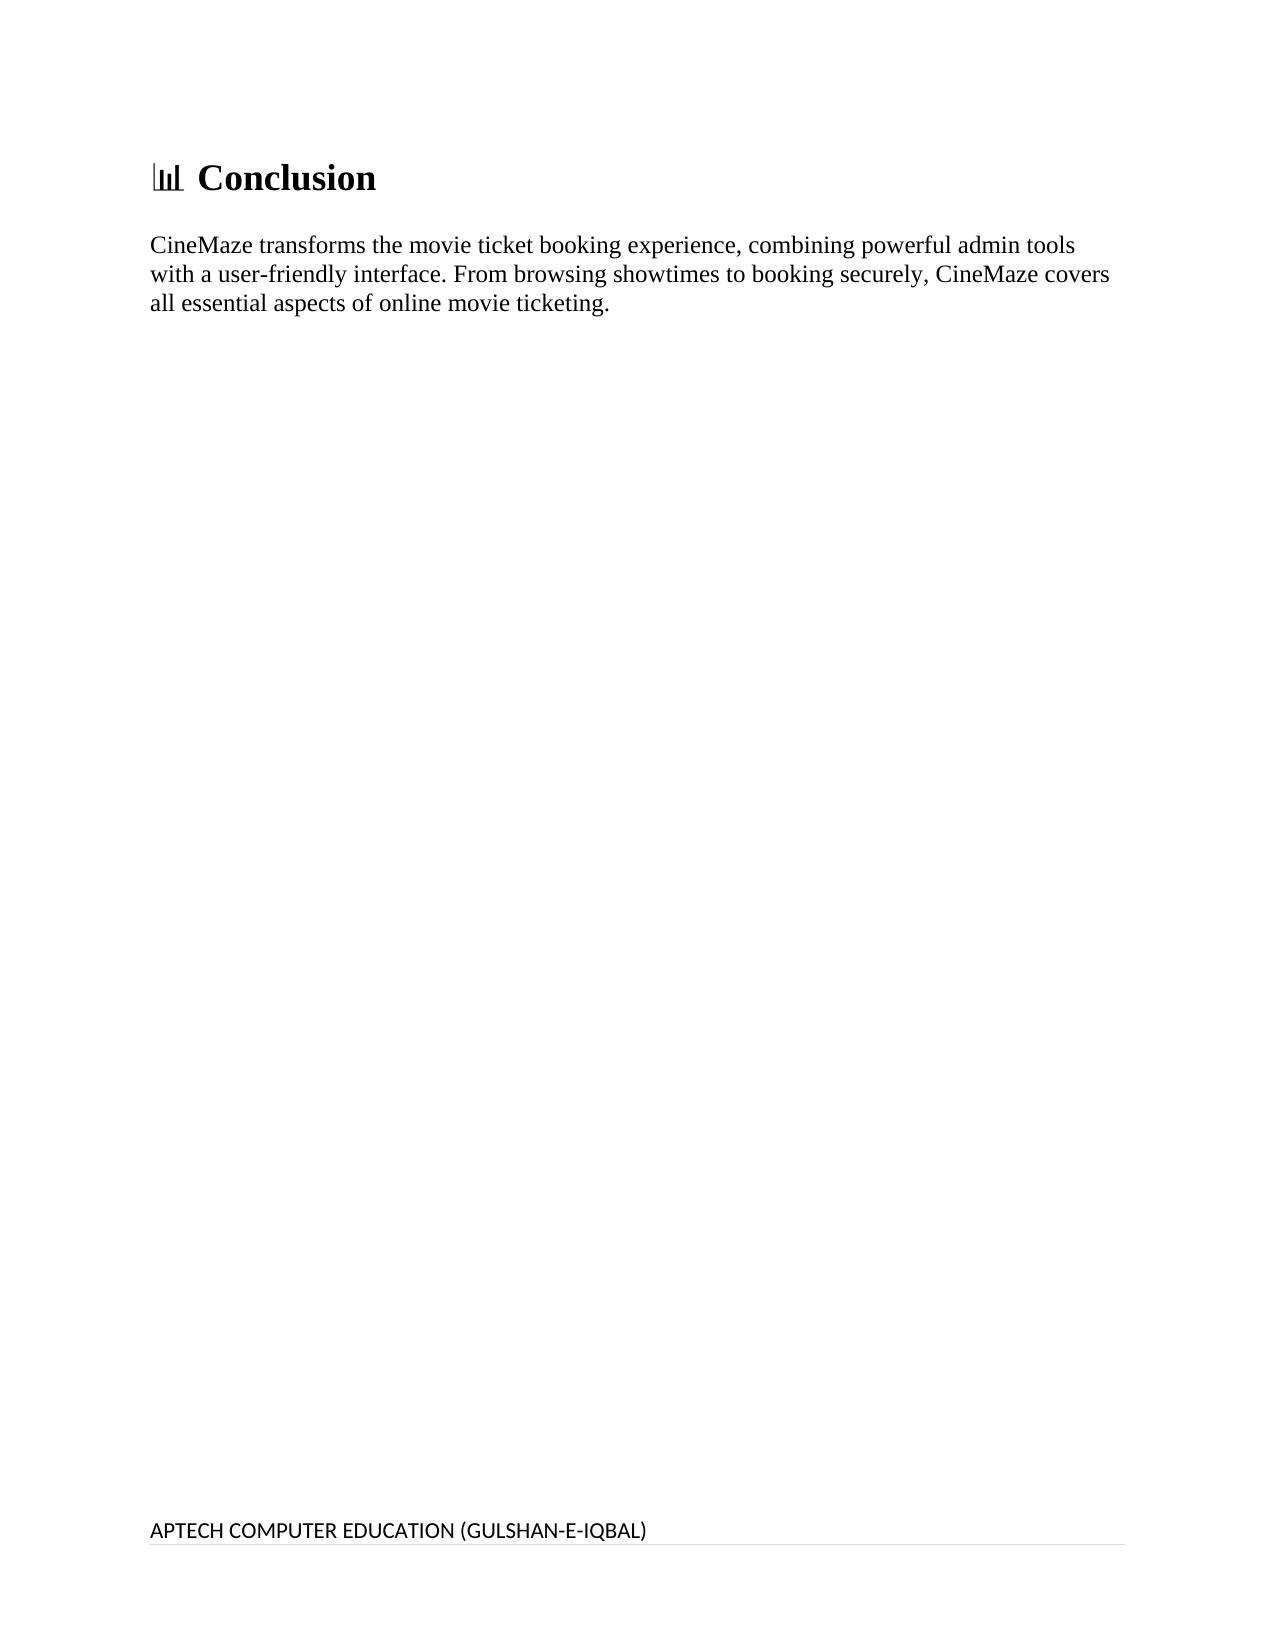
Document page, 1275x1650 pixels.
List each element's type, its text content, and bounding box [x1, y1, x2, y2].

text CineMaze transforms the movie ticket booking experience, combining powerful admin tools with a user-friendly interface. From browsing showtimes to booking securely, CineMaze covers all essential aspects of online movie ticketing. [150, 230, 1125, 316]
text 📊 Conclusion [150, 150, 1125, 201]
